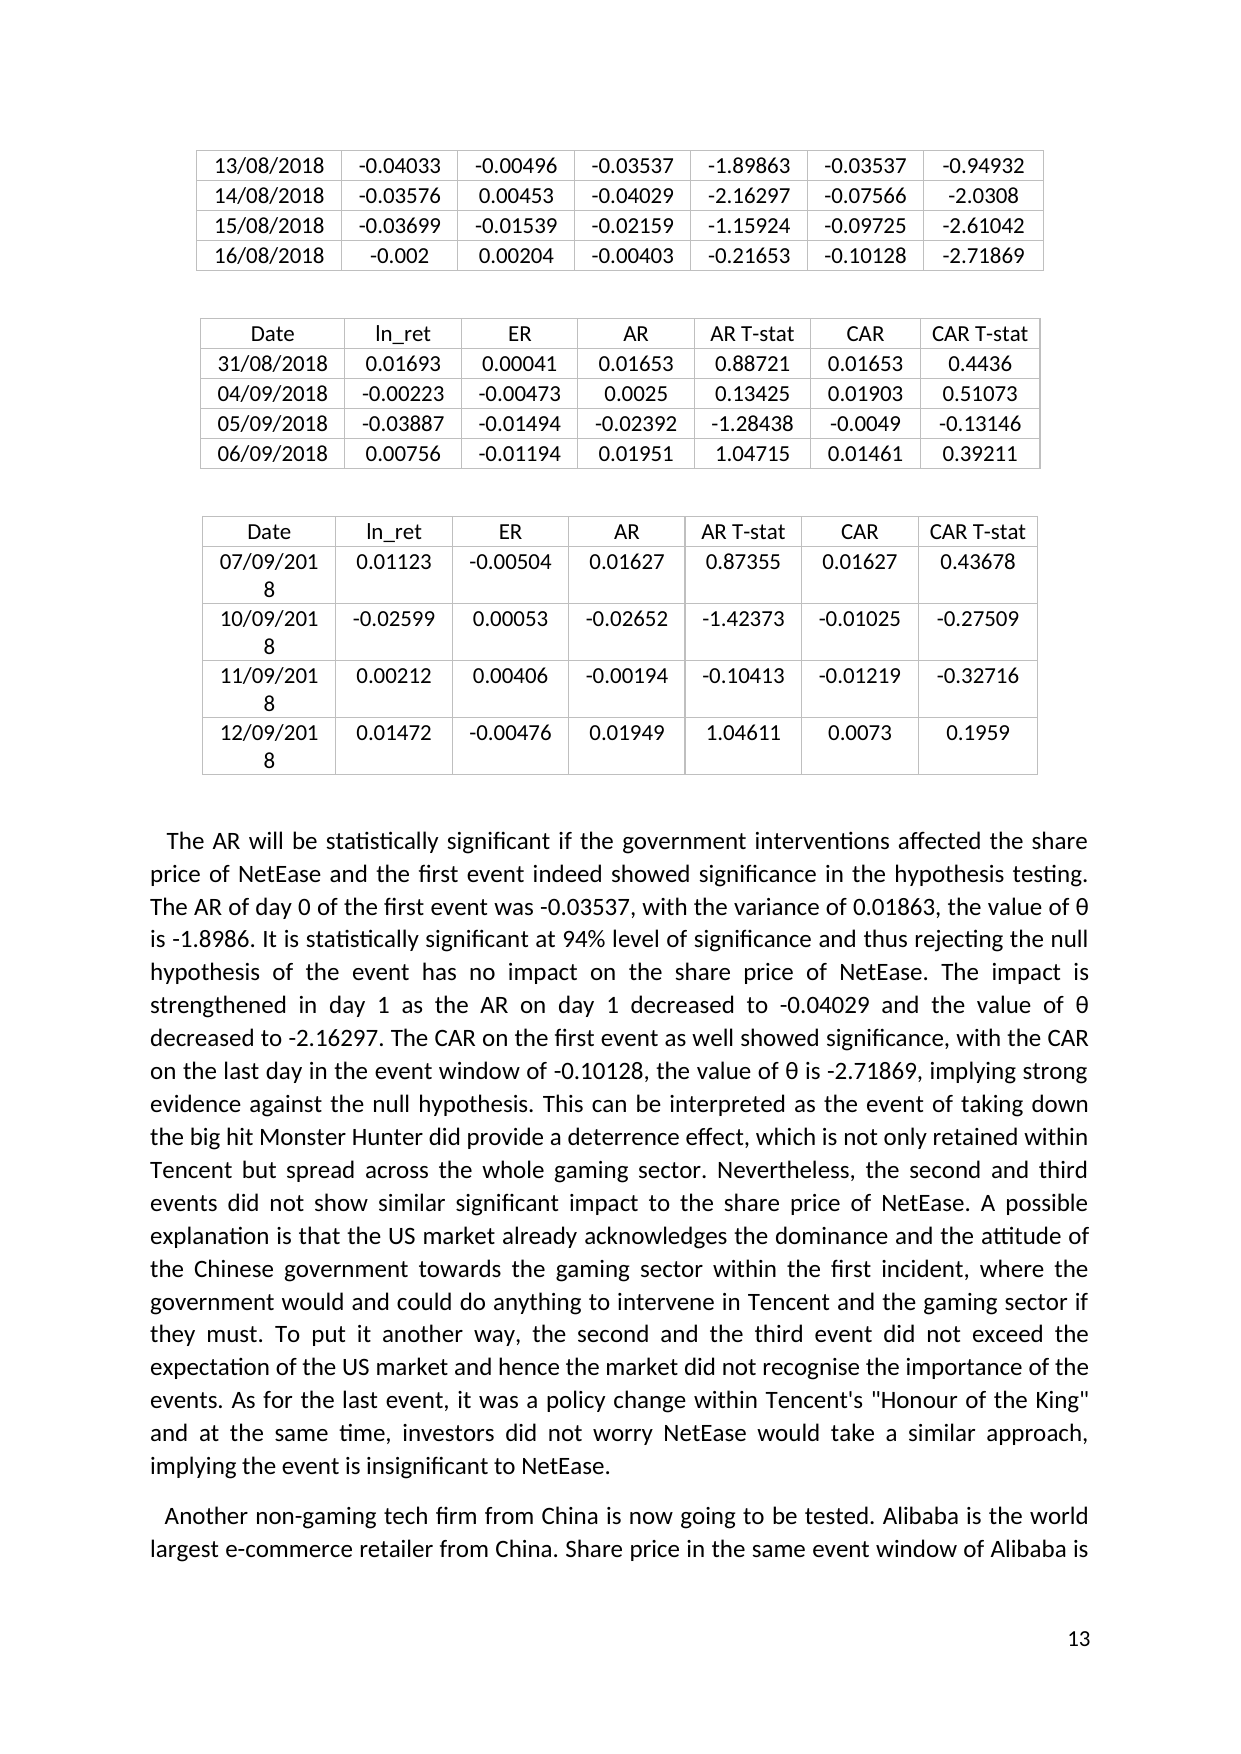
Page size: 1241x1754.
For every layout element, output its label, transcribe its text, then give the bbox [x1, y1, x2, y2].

table_cell -0.00194 [569, 661, 684, 717]
table_cell -0.00223 [345, 379, 461, 408]
table_header AR [569, 517, 684, 546]
table_cell 0.01472 [336, 718, 452, 774]
table_cell -1.89863 [691, 151, 807, 180]
table_cell -0.13146 [921, 409, 1039, 438]
table_cell -0.07566 [808, 181, 923, 210]
table_cell 14/08/2018 [197, 181, 341, 210]
table_cell 0.00204 [458, 241, 574, 270]
table_cell -0.00496 [458, 151, 574, 180]
table_cell -0.04029 [575, 181, 690, 210]
table_cell -0.02652 [569, 604, 684, 660]
table_cell 0.01653 [811, 349, 920, 378]
table_header ER [453, 517, 568, 546]
table_cell -2.61042 [924, 211, 1043, 240]
table_cell 0.01627 [802, 547, 918, 603]
table_cell -0.0049 [811, 409, 920, 438]
table_cell -0.00473 [462, 379, 577, 408]
table_cell 0.0073 [802, 718, 918, 774]
table_cell 12/09/2018 [203, 718, 335, 774]
table_cell 0.39211 [921, 439, 1039, 468]
table_header AR T-stat [686, 517, 801, 546]
table_header Date [201, 319, 344, 348]
table_cell -0.09725 [808, 211, 923, 240]
table_cell 0.01461 [811, 439, 920, 468]
table_cell 13/08/2018 [197, 151, 341, 180]
table_cell -0.04033 [342, 151, 457, 180]
table_cell 11/09/2018 [203, 661, 335, 717]
table_cell 0.0025 [578, 379, 694, 408]
table_header CAR [802, 517, 918, 546]
table_cell 15/08/2018 [197, 211, 341, 240]
table_cell -0.00403 [575, 241, 690, 270]
table_cell -0.01539 [458, 211, 574, 240]
table_cell 0.00053 [453, 604, 568, 660]
table_cell 06/09/2018 [201, 439, 344, 468]
table_cell -0.01194 [462, 439, 577, 468]
table_cell 0.51073 [921, 379, 1039, 408]
table_cell -0.03537 [575, 151, 690, 180]
text The AR will be statistically significant if the government interventions affected the share price of NetEase and the first event indeed showed significance in the hypothesis testing. The AR of day 0 of the first event was -0.03537, with the variance of 0.01863, the value of θ is -1.8986. It is statistically significant at 94% level of significance and thus rejecting the null hypothesis of the event has no impact on the share price of NetEase. The impact is strengthened in day 1 as the AR on day 1 decreased to -0.04029 and the value of θ decreased to -2.16297. The CAR on the first event as well showed significance, with the CAR on the last day in the event window of -0.10128, the value of θ is -2.71869, implying strong evidence against the null hypothesis. This can be interpreted as the event of taking down the big hit Monster Hunter did provide a deterrence effect, which is not only retained within Tencent but spread across the whole gaming sector. Nevertheless, the second and third events did not show similar significant impact to the share price of NetEase. A possible explanation is that the US market already acknowledges the dominance and the attitude of the Chinese government towards the gaming sector within the first incident, where the government would and could do anything to intervene in Tencent and the gaming sector if they must. To put it another way, the second and the third event did not exceed the expectation of the US market and hence the market did not recognise the importance of the events. As for the last event, it was a policy change within Tencent's "Honour of the King" and at the same time, investors did not worry NetEase would take a similar approach, implying the event is insignificant to NetEase. [150, 825, 1090, 1481]
table_cell -0.002 [342, 241, 457, 270]
table_cell -0.03576 [342, 181, 457, 210]
table_cell 0.01627 [569, 547, 684, 603]
table_cell -1.15924 [691, 211, 807, 240]
table_cell -2.0308 [924, 181, 1043, 210]
table_cell -0.01025 [802, 604, 918, 660]
table_cell 05/09/2018 [201, 409, 344, 438]
table_cell -0.01494 [462, 409, 577, 438]
table_cell -0.00476 [453, 718, 568, 774]
table_cell -0.10413 [686, 661, 801, 717]
table_cell 0.00756 [345, 439, 461, 468]
table_cell -0.03537 [808, 151, 923, 180]
table_cell 0.01653 [578, 349, 694, 378]
table_cell -0.03887 [345, 409, 461, 438]
table_cell 0.01123 [336, 547, 452, 603]
table_cell 04/09/2018 [201, 379, 344, 408]
table_header ln_ret [345, 319, 461, 348]
table_cell -2.71869 [924, 241, 1043, 270]
table_cell -0.02159 [575, 211, 690, 240]
table_cell -1.42373 [686, 604, 801, 660]
table_cell 1.04715 [695, 439, 810, 468]
table_cell 0.00453 [458, 181, 574, 210]
table_cell -0.03699 [342, 211, 457, 240]
table_cell -2.16297 [691, 181, 807, 210]
table_header ER [462, 319, 577, 348]
table_cell 0.4436 [921, 349, 1039, 378]
table_cell -0.94932 [924, 151, 1043, 180]
table_header CAR T-stat [921, 319, 1039, 348]
table_cell 0.01949 [569, 718, 684, 774]
table_cell -0.10128 [808, 241, 923, 270]
table_cell 0.00406 [453, 661, 568, 717]
table_cell -0.27509 [919, 604, 1037, 660]
table_cell 0.00212 [336, 661, 452, 717]
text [150, 1500, 1090, 1563]
table_cell 0.1959 [919, 718, 1037, 774]
table_cell 0.13425 [695, 379, 810, 408]
table_cell -0.32716 [919, 661, 1037, 717]
table_cell 31/08/2018 [201, 349, 344, 378]
table_header CAR T-stat [919, 517, 1037, 546]
table_cell 1.04611 [686, 718, 801, 774]
table_cell -0.02599 [336, 604, 452, 660]
table_cell -0.02392 [578, 409, 694, 438]
table_header CAR [811, 319, 920, 348]
table_header AR T-stat [695, 319, 810, 348]
table_header Date [203, 517, 335, 546]
table_cell 0.43678 [919, 547, 1037, 603]
table_header AR [578, 319, 694, 348]
table_cell 10/09/2018 [203, 604, 335, 660]
table_cell 16/08/2018 [197, 241, 341, 270]
table_cell 0.00041 [462, 349, 577, 378]
table_cell -0.01219 [802, 661, 918, 717]
table_cell 07/09/2018 [203, 547, 335, 603]
table_cell 0.01903 [811, 379, 920, 408]
table_cell 0.88721 [695, 349, 810, 378]
table_cell 0.01693 [345, 349, 461, 378]
table_cell 0.87355 [686, 547, 801, 603]
table_cell -0.21653 [691, 241, 807, 270]
table_cell 0.01951 [578, 439, 694, 468]
table_cell -0.00504 [453, 547, 568, 603]
table_header ln_ret [336, 517, 452, 546]
table_cell -1.28438 [695, 409, 810, 438]
